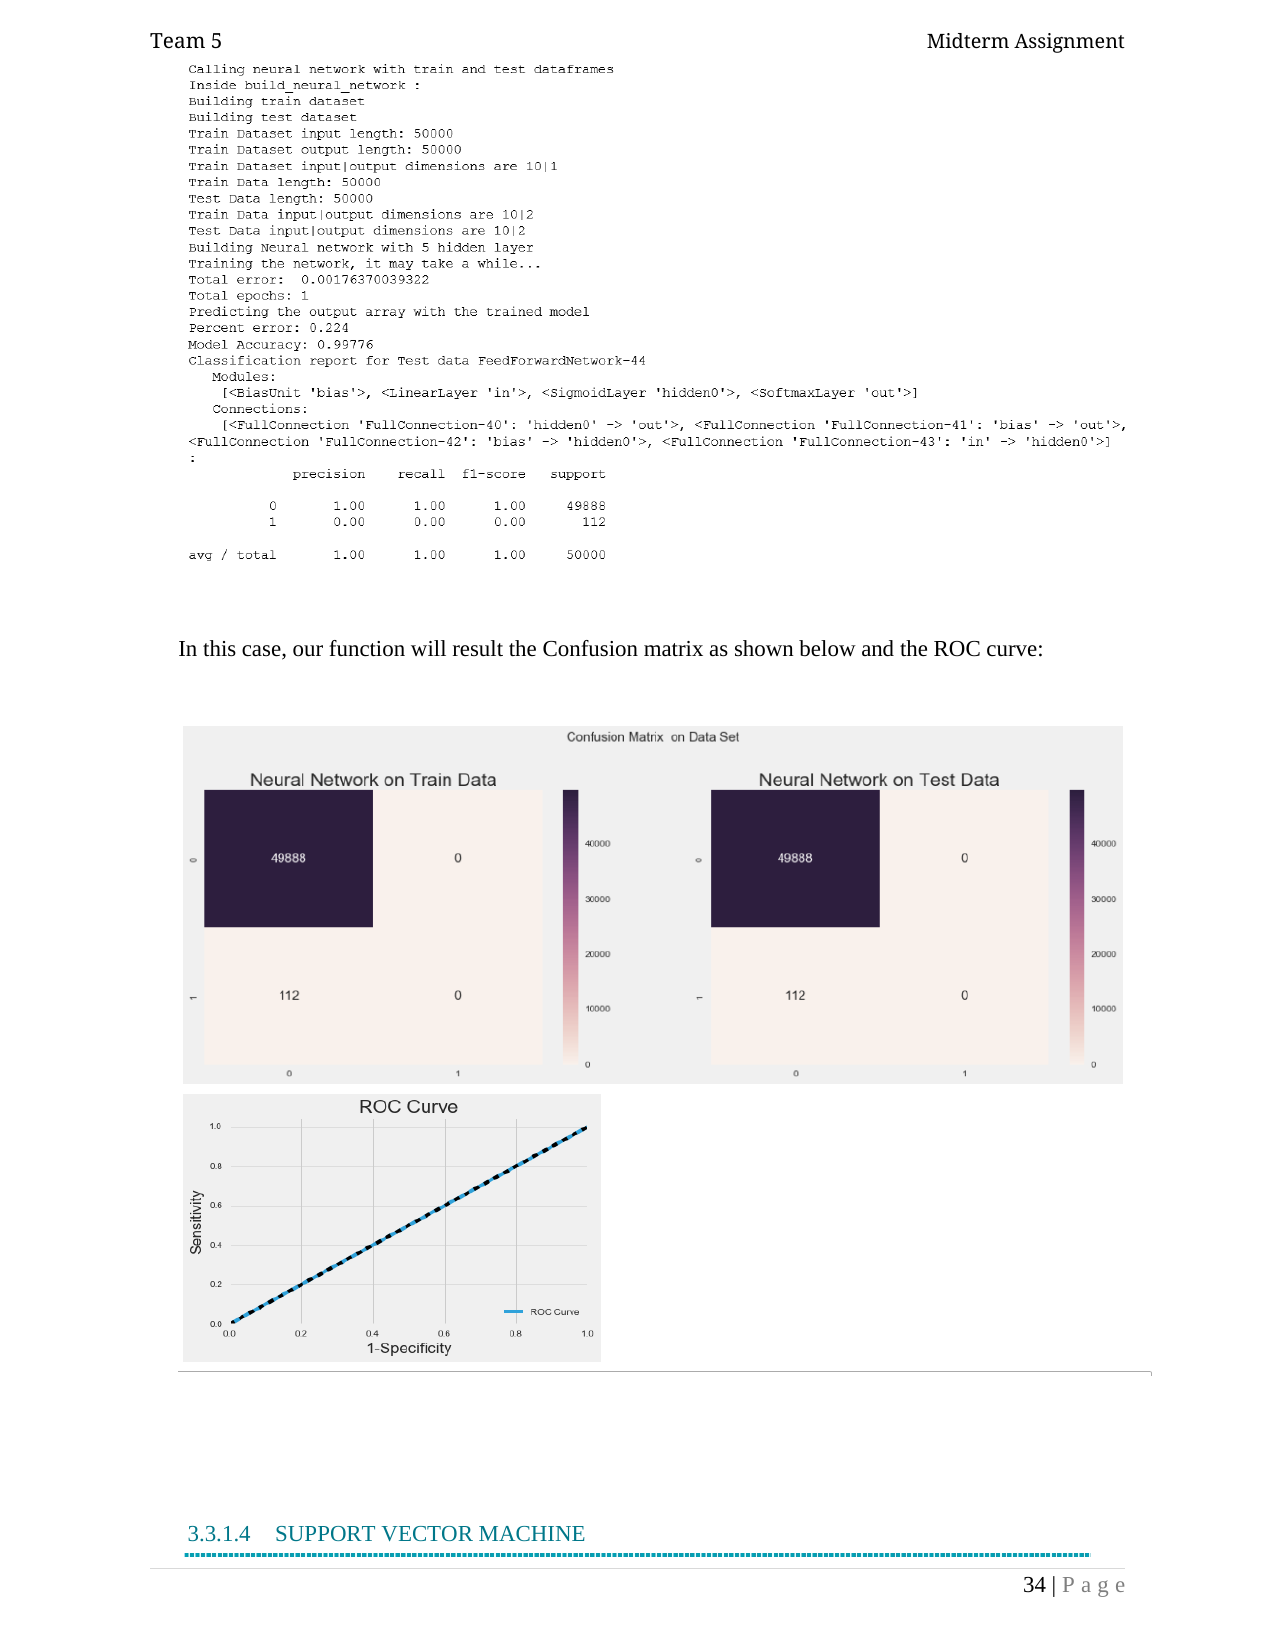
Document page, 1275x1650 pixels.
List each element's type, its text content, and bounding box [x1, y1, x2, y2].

picture [184, 1553, 1091, 1557]
text 3.3.1.4 SUPPORT VECTOR MACHINE [187, 1520, 1125, 1547]
picture [178, 717, 1154, 1376]
picture [178, 59, 1154, 583]
text In this case, our function will result the Confusion matrix as shown below and the ROC curve: [150, 635, 1087, 662]
